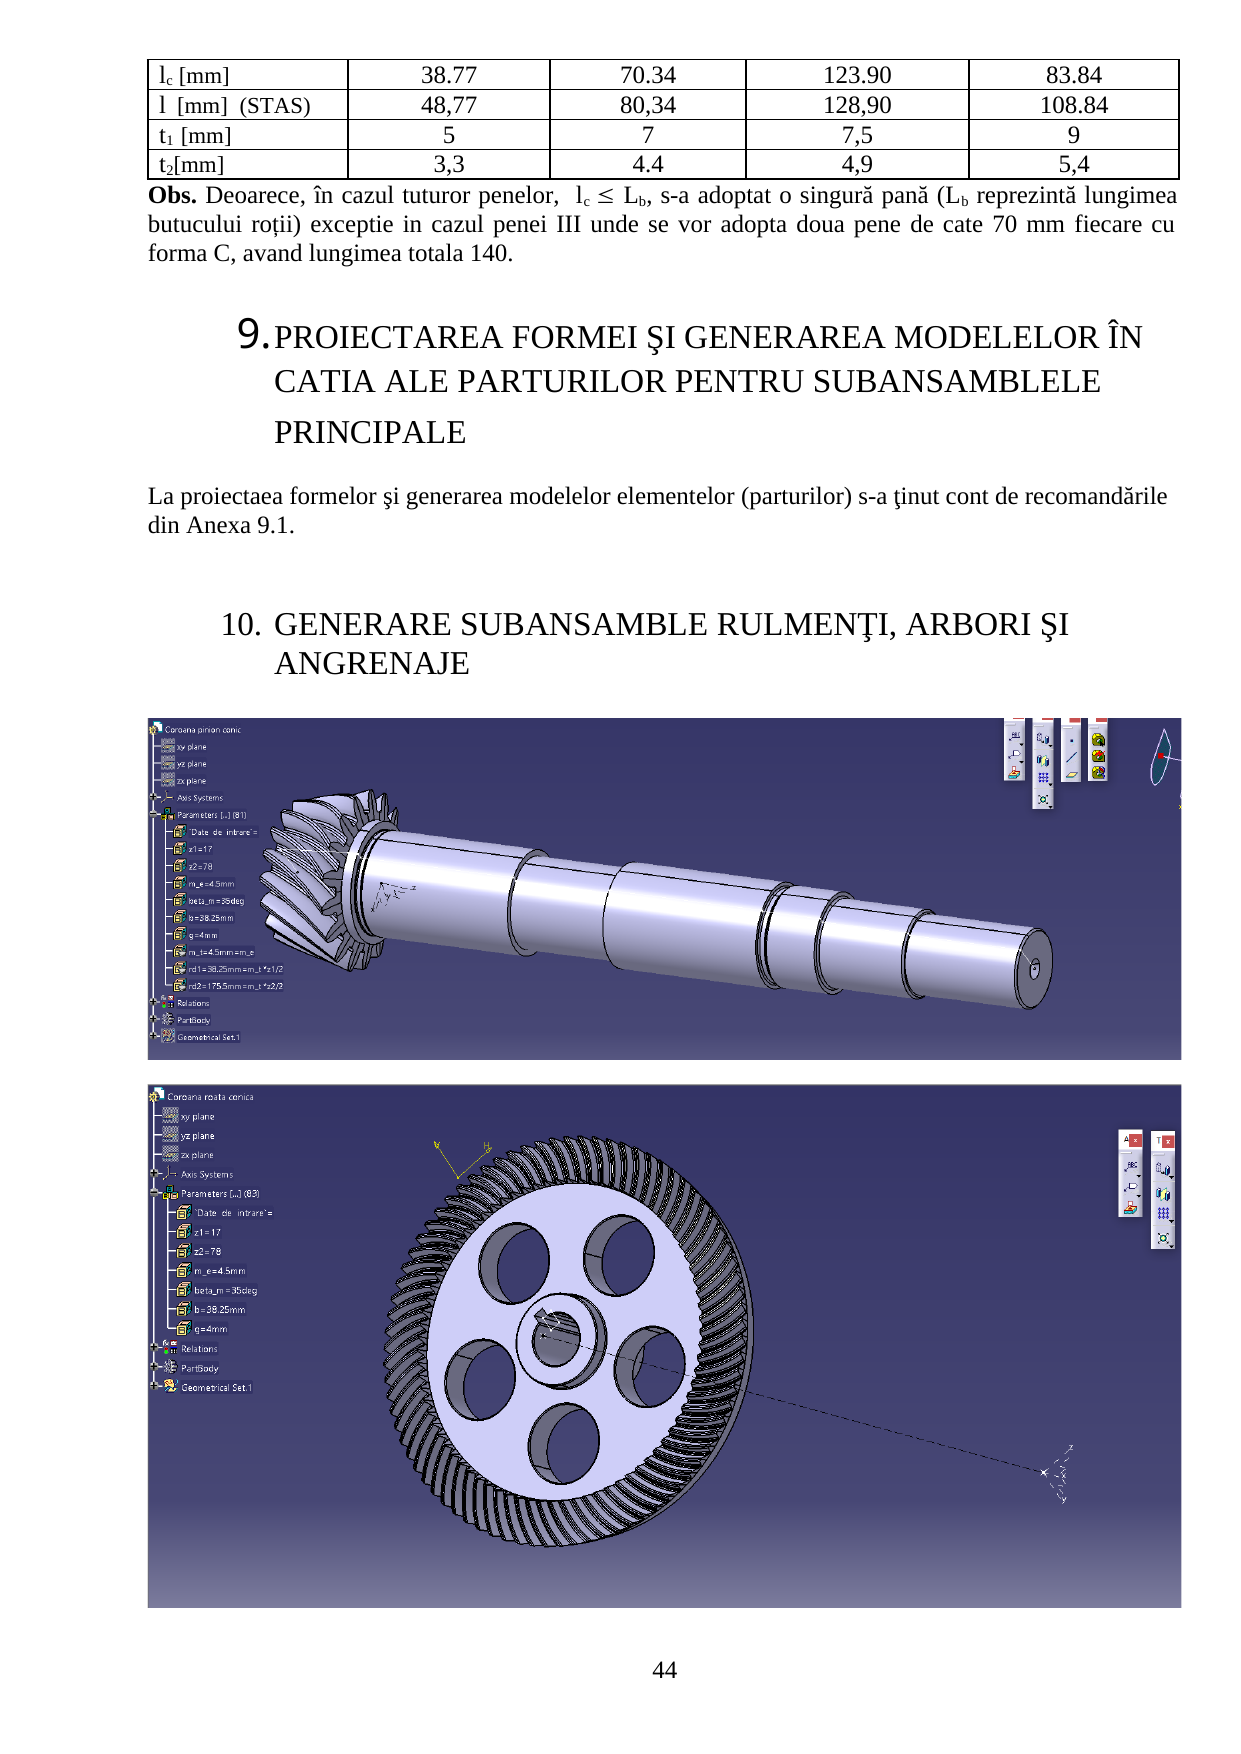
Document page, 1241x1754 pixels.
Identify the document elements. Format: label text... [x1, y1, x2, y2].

picture [147, 1084, 1182, 1608]
table_cell 123.90 [747, 60, 968, 89]
table_cell l [mm] (STAS) [149, 90, 347, 119]
table_cell 3,3 [349, 150, 549, 178]
table_cell 7 [551, 120, 745, 148]
table_cell 5 [349, 120, 549, 148]
table_cell 4.4 [551, 150, 745, 178]
text Obs. Deoarece, în cazul tuturor penelor, lc Lb, s-a adoptat o singură pană (Lb reprezintă lungimea butucului roții) exceptie in cazul penei III unde se vor adopta doua pene de cate 70 mm fiecare cu forma C, avand lungimea totala 140. [148, 180, 1178, 267]
table_cell 38.77 [349, 60, 549, 89]
table_cell 5,4 [970, 150, 1178, 178]
table_cell 48,77 [349, 90, 549, 119]
subtitle PROIECTAREA FORMEI ŞI GENERAREA MODELELOR ÎN CATIA ALE PARTURILOR PENTRU SUBANSAMBLELE PRINCIPALE [236, 304, 1181, 456]
table_cell 7,5 [747, 120, 968, 148]
table_cell lc [mm] [149, 60, 347, 89]
table_cell 9 [970, 120, 1178, 148]
table_cell 70.34 [551, 60, 745, 89]
table_cell t1 [mm] [149, 120, 347, 148]
picture [147, 718, 1182, 1060]
text La proiectaea formelor şi generarea modelelor elementelor (parturilor) s-a ţinut cont de recomandările din Anexa 9.1. [148, 481, 1181, 538]
table_cell 80,34 [551, 90, 745, 119]
table_cell 4,9 [747, 150, 968, 178]
subtitle GENERARE SUBANSAMBLE RULMENŢI, ARBORI ŞI ANGRENAJE [220, 605, 1181, 681]
table_cell 128,90 [747, 90, 968, 119]
table_cell 108.84 [970, 90, 1178, 119]
table_cell 83.84 [970, 60, 1178, 89]
table_cell t2[mm] [149, 150, 347, 178]
